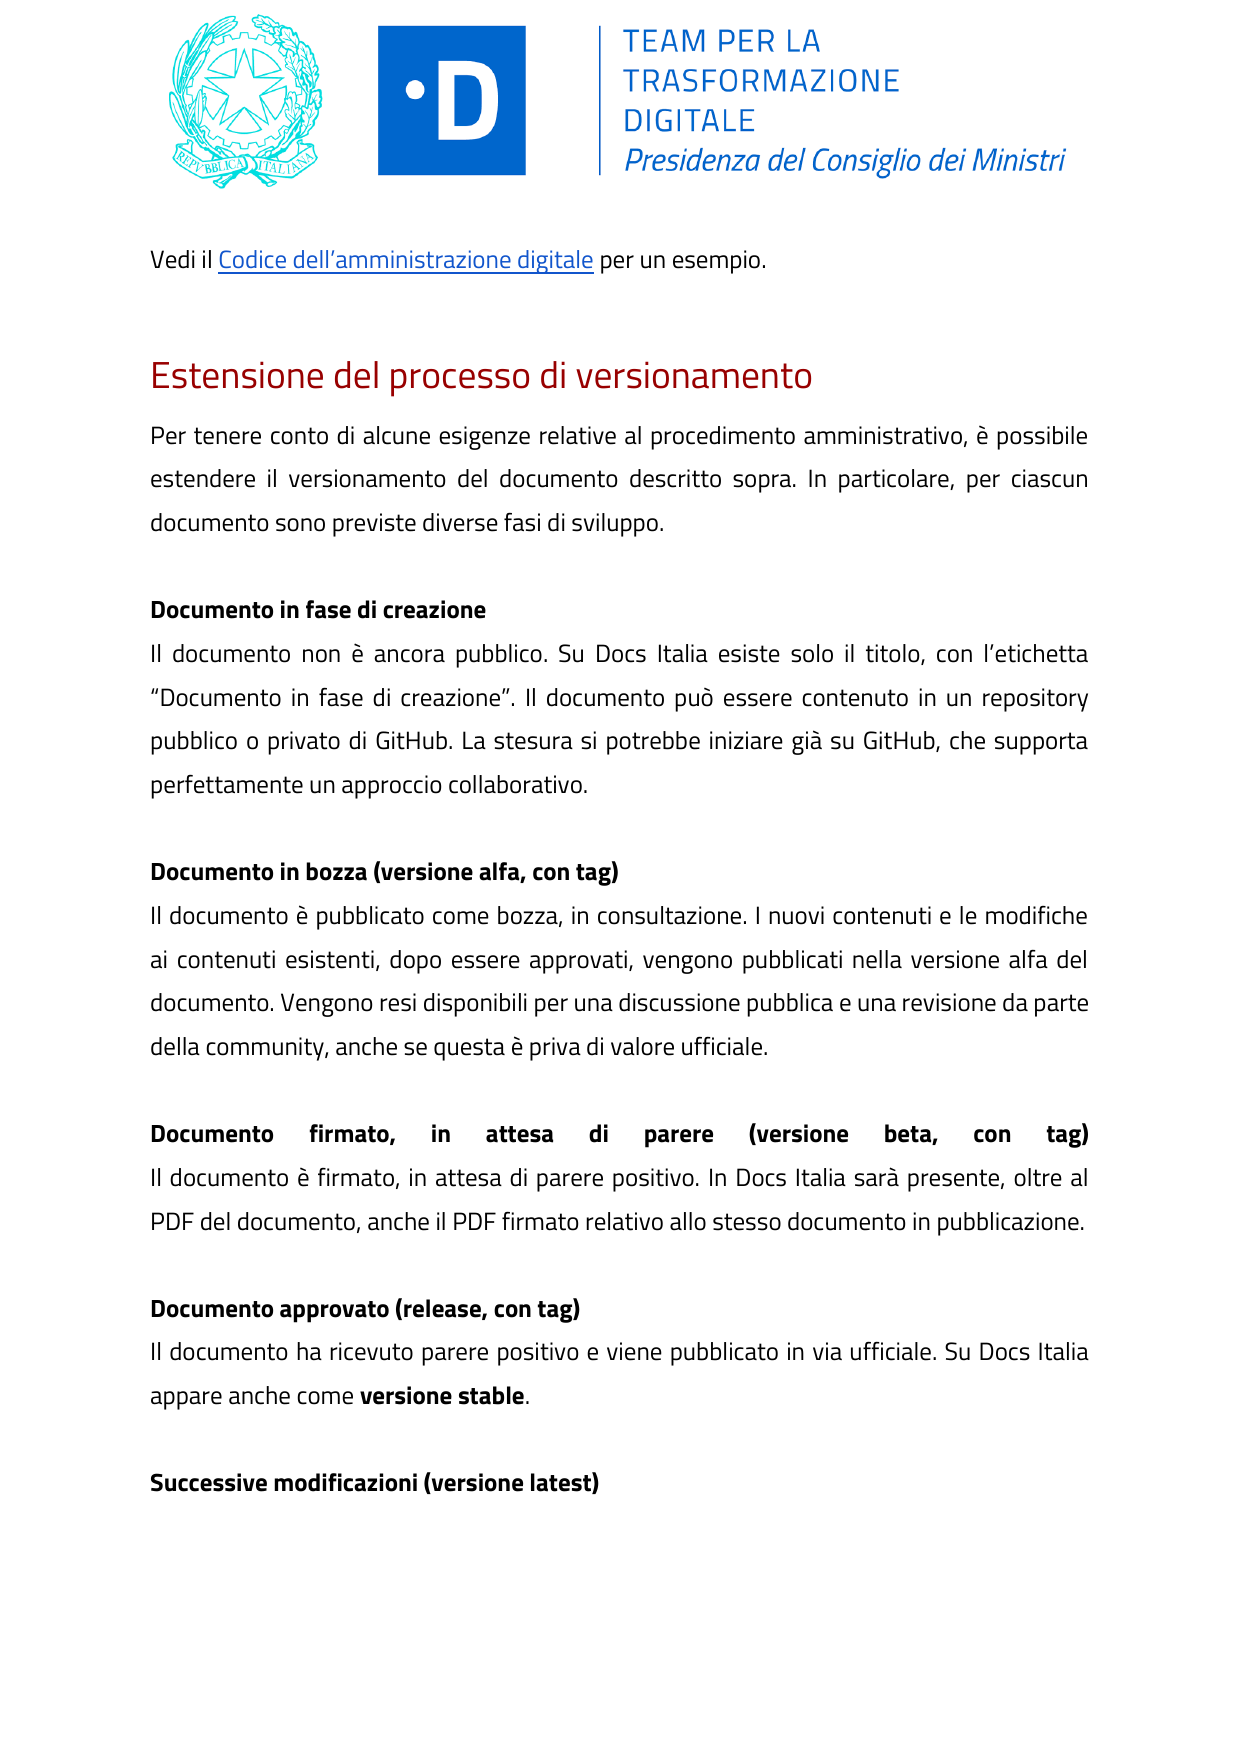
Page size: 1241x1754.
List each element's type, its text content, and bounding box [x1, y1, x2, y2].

text Successive modificazioni (versione latest) [150, 1463, 1090, 1501]
text Documento firmato, in attesa di parere (versione beta, con tag) Il documento è firmato, in attesa di parere positivo. In Docs Italia sarà presente, oltre al PDF del documento, anche il PDF firmato relativo allo stesso documento in pubblicazione. [150, 1114, 1090, 1239]
picture [150, 0, 1091, 203]
text Il documento è pubblicato come bozza, in consultazione. I nuovi contenuti e le modifiche ai contenuti esistenti, dopo essere approvati, vengono pubblicati nella versione alfa del documento. Vengono resi disponibili per una discussione pubblica e una revisione da parte della community, anche se questa è priva di valore ufficiale. [150, 896, 1090, 1065]
text Il documento non è ancora pubblico. Su Docs Italia esiste solo il titolo, con l’etichetta “Documento in fase di creazione”. Il documento può essere contenuto in un repository pubblico o privato di GitHub. La stesura si potrebbe iniziare già su GitHub, che supporta perfettamente un approccio collaborativo. [150, 634, 1090, 803]
text Il documento ha ricevuto parere positivo e viene pubblicato in via ufficiale. Su Docs Italia appare anche come versione stable. [150, 1332, 1090, 1414]
text Documento in fase di creazione [150, 591, 1090, 628]
text Documento in bozza (versione alfa, con tag) [150, 852, 1090, 890]
text Documento approvato (release, con tag) [150, 1245, 1090, 1327]
subtitle Estensione del processo di versionamento [150, 346, 1090, 403]
text Vedi il Codice dell’amministrazione digitale per un esempio. [150, 240, 1090, 278]
text Per tenere conto di alcune esigenze relative al procedimento amministrativo, è possibile estendere il versionamento del documento descritto sopra. In particolare, per ciascun documento sono previste diverse fasi di sviluppo. [150, 416, 1090, 541]
